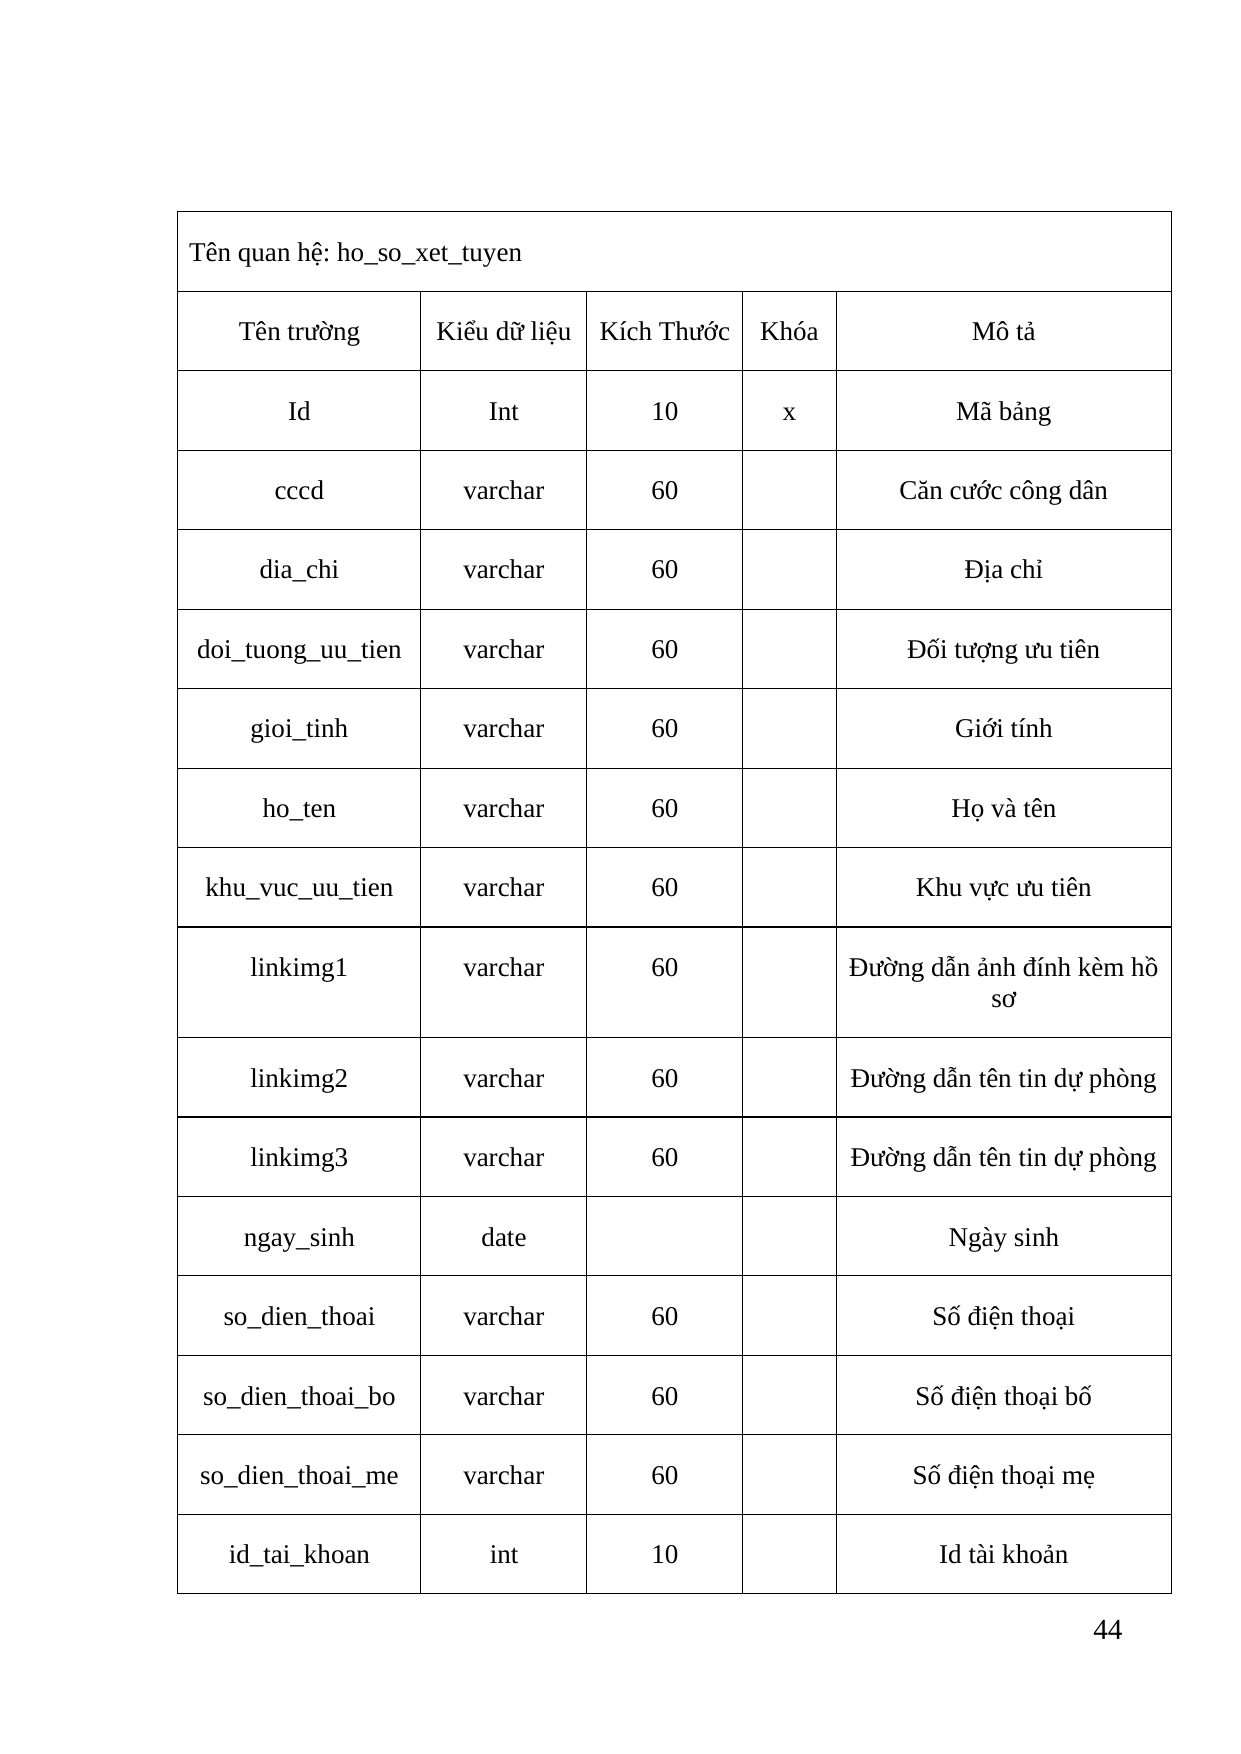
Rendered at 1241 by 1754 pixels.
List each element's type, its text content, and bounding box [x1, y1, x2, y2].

table_cell 60 [587, 610, 742, 688]
table_cell Kích Thước [587, 292, 742, 370]
table_cell 60 [587, 928, 742, 1037]
table_cell varchar [421, 928, 586, 1037]
table_cell [743, 1038, 836, 1116]
table_cell varchar [421, 1356, 586, 1434]
table_cell [743, 451, 836, 529]
table_cell dia_chi [178, 530, 420, 608]
table_cell linkimg1 [178, 928, 420, 1037]
table_cell [743, 1435, 836, 1514]
table_cell [743, 1118, 836, 1196]
table_cell Đường dẫn tên tin dự phòng [837, 1038, 1171, 1116]
table_cell Số điện thoại [837, 1276, 1171, 1355]
table_cell gioi_tinh [178, 689, 420, 767]
table_cell [743, 1197, 836, 1275]
table_cell [743, 610, 836, 688]
table_cell so_dien_thoai_bo [178, 1356, 420, 1434]
table_cell Mô tả [837, 292, 1171, 370]
table_cell varchar [421, 769, 586, 847]
table_cell 60 [587, 769, 742, 847]
table_cell doi_tuong_uu_tien [178, 610, 420, 688]
table_cell Họ và tên [837, 769, 1171, 847]
table_cell [743, 1356, 836, 1434]
table_cell 60 [587, 1276, 742, 1355]
table_cell ho_ten [178, 769, 420, 847]
table_cell [743, 769, 836, 847]
table_cell varchar [421, 1118, 586, 1196]
table_cell Khu vực ưu tiên [837, 848, 1171, 926]
table_cell 60 [587, 530, 742, 608]
table_cell varchar [421, 1276, 586, 1355]
table_cell [743, 848, 836, 926]
table_cell 60 [587, 689, 742, 767]
table_cell 60 [587, 1118, 742, 1196]
table_cell Giới tính [837, 689, 1171, 767]
table_cell Id [178, 371, 420, 449]
table_cell 60 [587, 1435, 742, 1514]
table_cell varchar [421, 610, 586, 688]
table_cell linkimg2 [178, 1038, 420, 1116]
table_cell Ngày sinh [837, 1197, 1171, 1275]
table_cell Số điện thoại mẹ [837, 1435, 1171, 1514]
table_cell varchar [421, 848, 586, 926]
table_cell id_tai_khoan [178, 1515, 420, 1593]
table_cell Khóa [743, 292, 836, 370]
table_cell [743, 689, 836, 767]
table_cell Kiểu dữ liệu [421, 292, 586, 370]
table_cell so_dien_thoai [178, 1276, 420, 1355]
table_cell Đường dẫn ảnh đính kèm hồ sơ [837, 928, 1171, 1037]
table_cell varchar [421, 530, 586, 608]
table_cell Đối tượng ưu tiên [837, 610, 1171, 688]
table_cell ngay_sinh [178, 1197, 420, 1275]
table_cell [743, 530, 836, 608]
table_cell int [421, 1515, 586, 1593]
table_cell [743, 928, 836, 1037]
table_cell [743, 1276, 836, 1355]
table_cell Id tài khoản [837, 1515, 1171, 1593]
table_cell 60 [587, 1038, 742, 1116]
table_cell Đường dẫn tên tin dự phòng [837, 1118, 1171, 1196]
table_cell Int [421, 371, 586, 449]
table_cell varchar [421, 1435, 586, 1514]
table_cell Số điện thoại bố [837, 1356, 1171, 1434]
table_cell date [421, 1197, 586, 1275]
table_cell 60 [587, 848, 742, 926]
table_cell so_dien_thoai_me [178, 1435, 420, 1514]
table_cell [743, 1515, 836, 1593]
table_cell varchar [421, 689, 586, 767]
table_cell 10 [587, 371, 742, 449]
table_cell Căn cước công dân [837, 451, 1171, 529]
table_cell khu_vuc_uu_tien [178, 848, 420, 926]
table_cell x [743, 371, 836, 449]
table_cell Địa chỉ [837, 530, 1171, 608]
table_header Tên quan hệ: ho_so_xet_tuyen [178, 212, 1171, 291]
table_cell 10 [587, 1515, 742, 1593]
table_cell 60 [587, 1356, 742, 1434]
table_cell linkimg3 [178, 1118, 420, 1196]
table_cell cccd [178, 451, 420, 529]
table_cell 60 [587, 451, 742, 529]
table_cell varchar [421, 1038, 586, 1116]
table_cell Mã bảng [837, 371, 1171, 449]
table_cell [587, 1197, 742, 1275]
table_cell varchar [421, 451, 586, 529]
table_cell Tên trường [178, 292, 420, 370]
